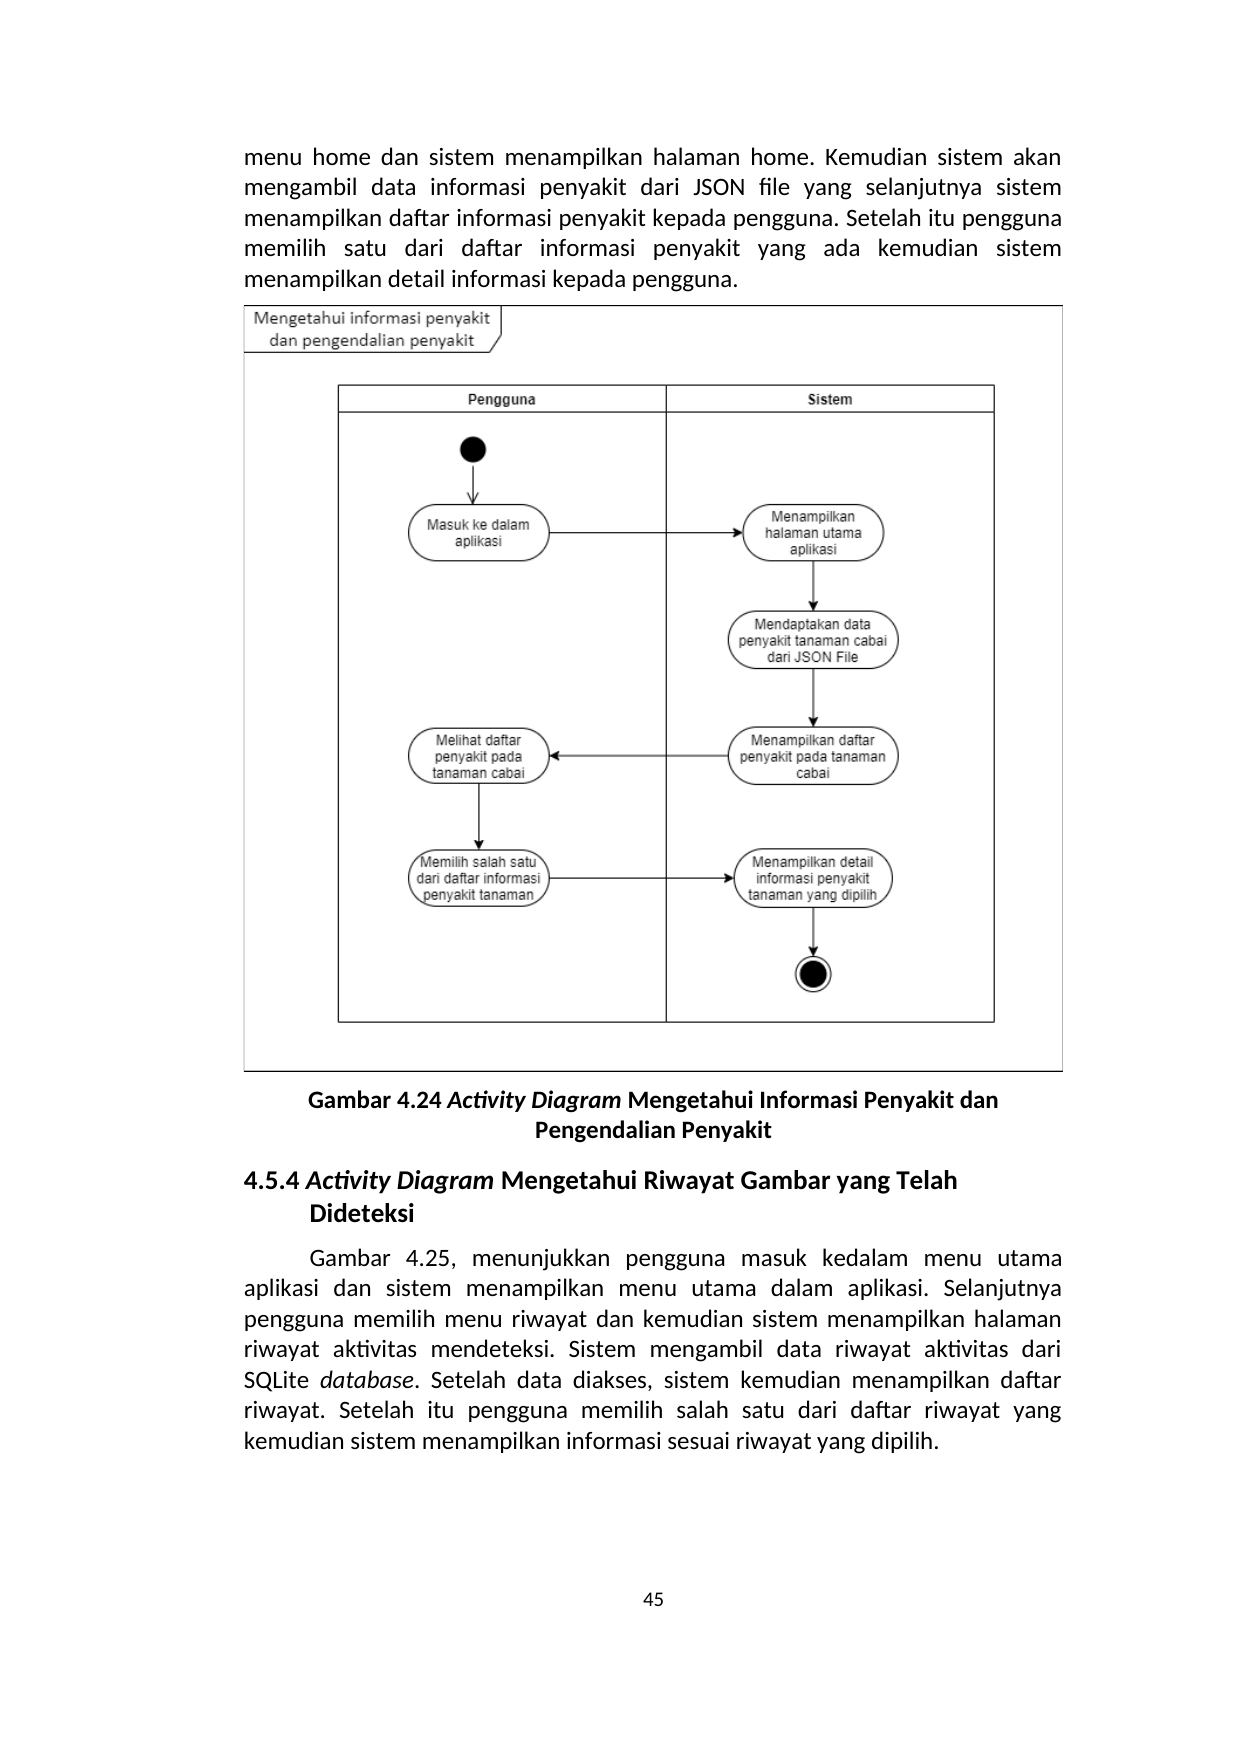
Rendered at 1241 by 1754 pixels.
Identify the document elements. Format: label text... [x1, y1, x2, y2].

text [244, 141, 1063, 293]
subtitle Activity Diagram Mengetahui Riwayat Gambar yang Telah Dideteksi [244, 1163, 1063, 1229]
picture [243, 305, 1063, 1072]
